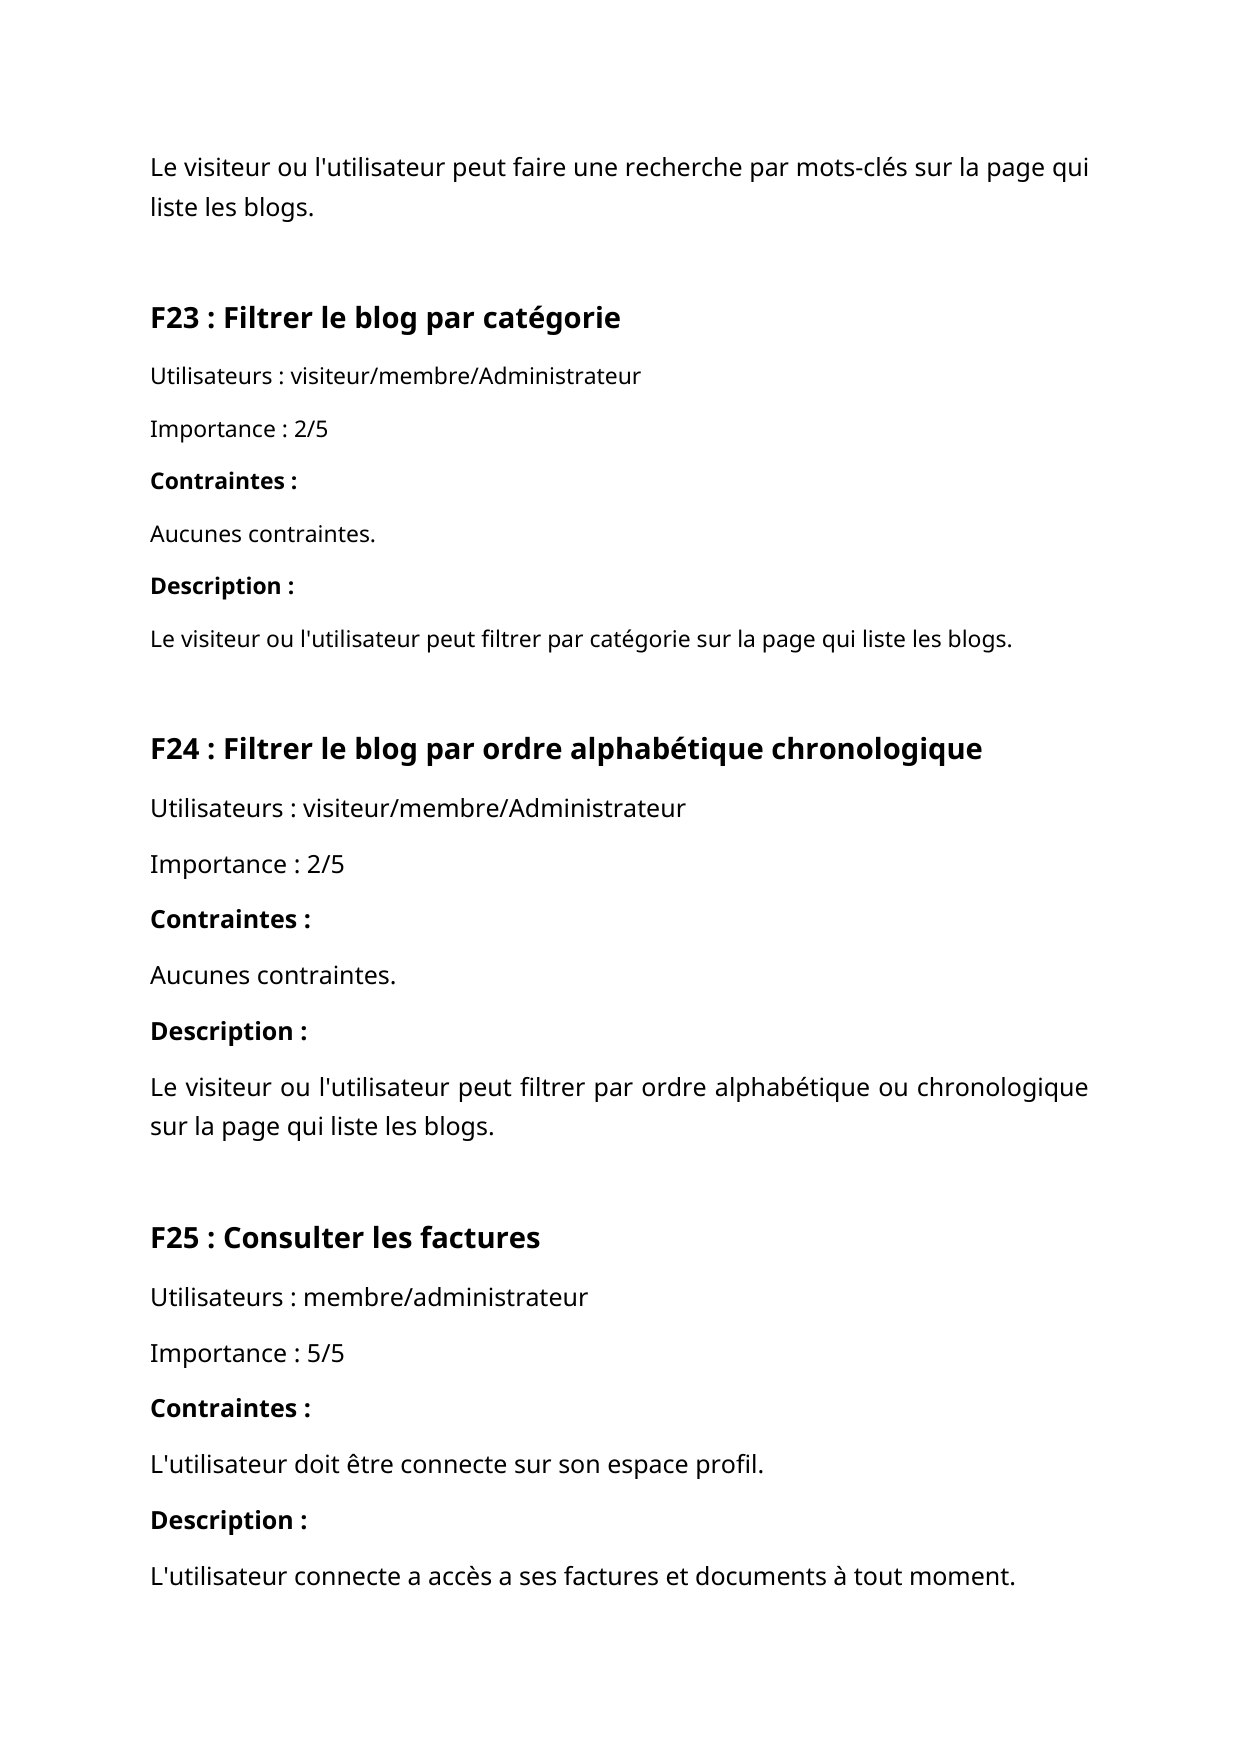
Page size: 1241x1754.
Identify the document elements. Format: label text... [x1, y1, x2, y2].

text Description : [150, 1014, 1090, 1048]
text Importance : 2/5 [150, 846, 1090, 880]
text Importance : 2/5 [150, 412, 1090, 444]
text L'utilisateur connecte a accès a ses factures et documents à tout moment. [150, 1559, 1090, 1593]
text Contraintes : [150, 1391, 1090, 1425]
text Utilisateurs : membre/administrateur [150, 1279, 1090, 1313]
subtitle F23 : Filtrer le blog par catégorie [150, 298, 1090, 337]
text Aucunes contraintes. [150, 518, 1090, 549]
text Importance : 5/5 [150, 1335, 1090, 1369]
text Description : [150, 570, 1090, 602]
text Contraintes : [150, 902, 1090, 936]
text L'utilisateur doit être connecte sur son espace profil. [150, 1447, 1090, 1481]
subtitle F24 : Filtrer le blog par ordre alphabétique chronologique [150, 728, 1090, 768]
text Utilisateurs : visiteur/membre/Administrateur [150, 790, 1090, 824]
text Aucunes contraintes. [150, 958, 1090, 992]
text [150, 360, 1090, 391]
text Le visiteur ou l'utilisateur peut filtrer par ordre alphabétique ou chronologique sur la page qui liste les blogs. [150, 1069, 1090, 1143]
text Le visiteur ou l'utilisateur peut filtrer par catégorie sur la page qui liste les blogs. [150, 623, 1090, 654]
text Contraintes : [150, 465, 1090, 496]
subtitle F25 : Consulter les factures [150, 1217, 1090, 1257]
text Description : [150, 1503, 1090, 1537]
text Le visiteur ou l'utilisateur peut faire une recherche par mots-clés sur la page qui liste les blogs. [150, 150, 1090, 223]
